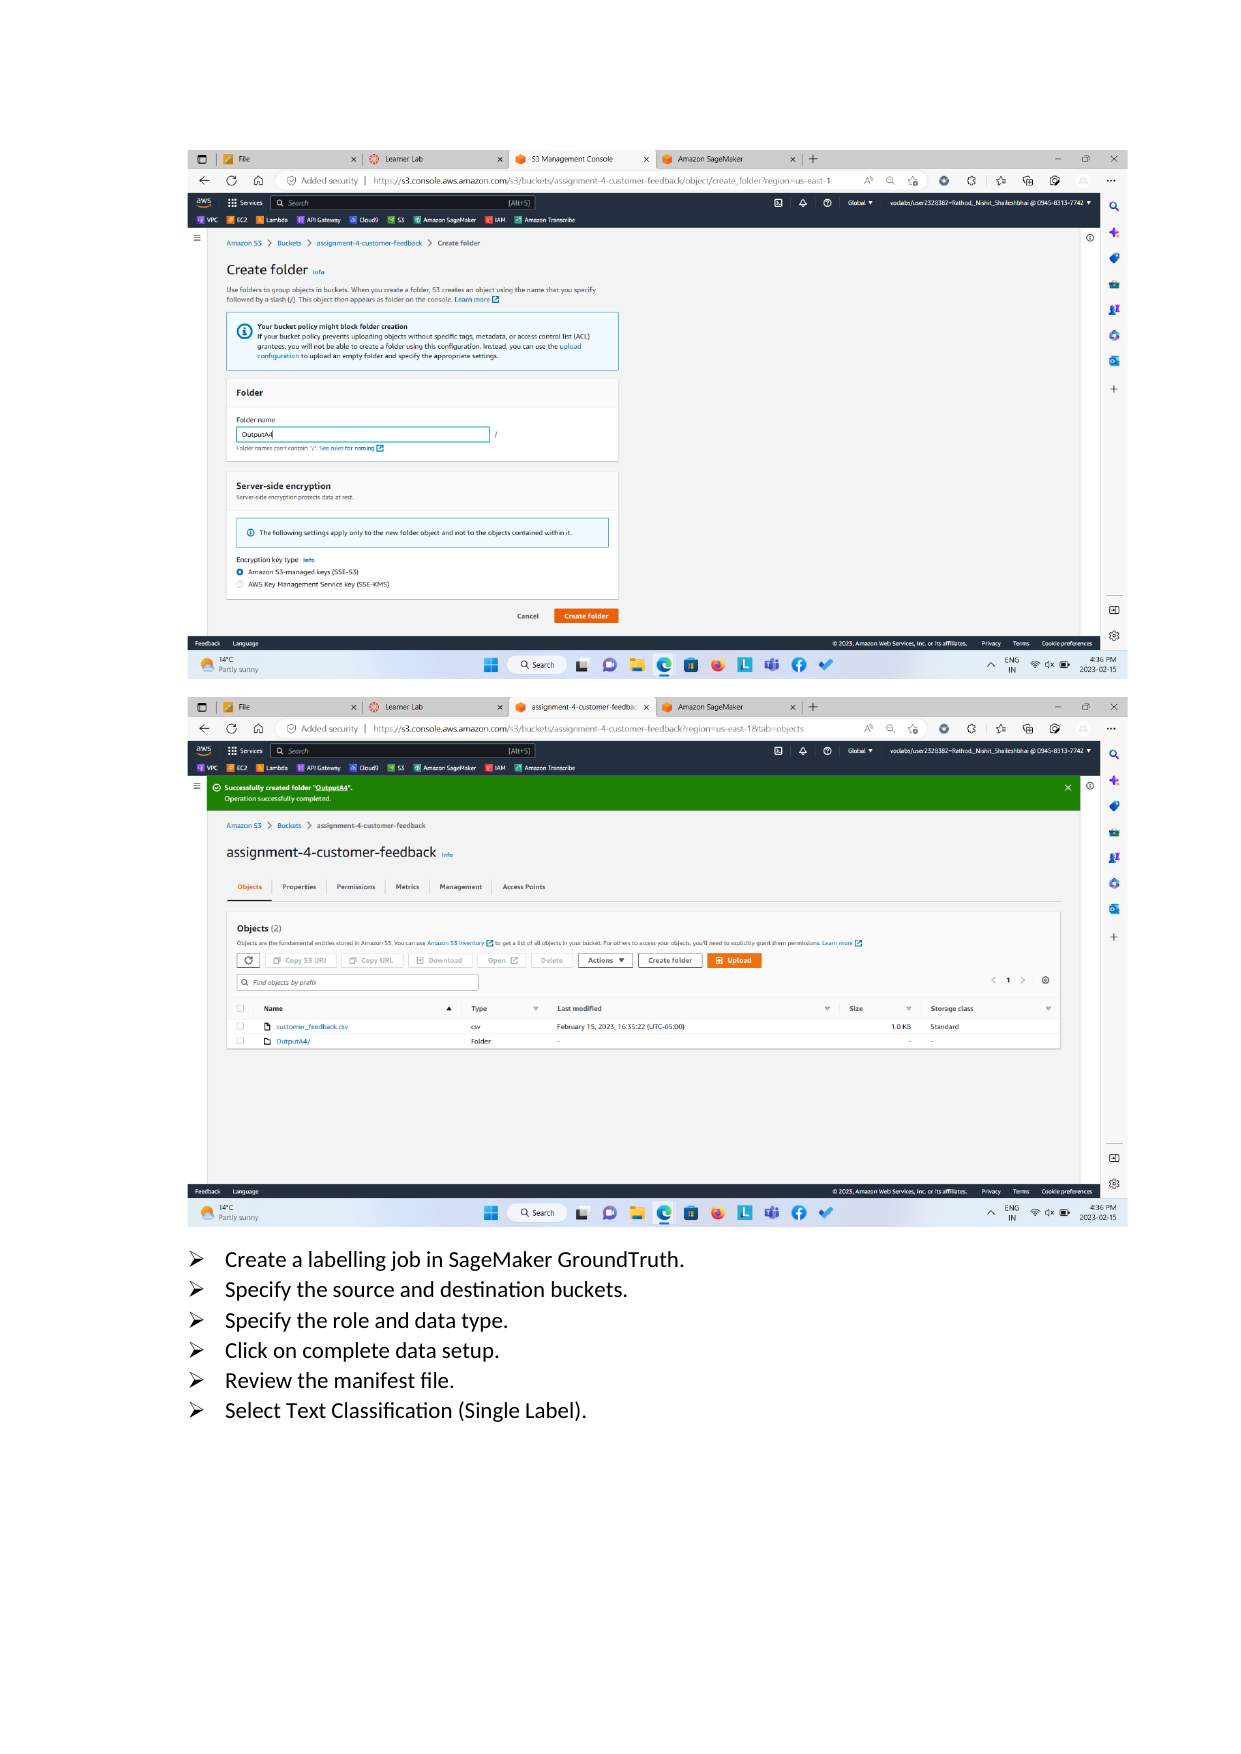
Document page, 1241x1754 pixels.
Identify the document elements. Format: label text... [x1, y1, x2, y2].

list Select Text Classification (Single Label). [187, 1396, 1090, 1424]
picture [187, 697, 1128, 1227]
picture [187, 150, 1128, 679]
list Click on complete data setup. [187, 1336, 1090, 1364]
list Create a labelling job in SageMaker GroundTruth. [187, 1245, 1090, 1273]
list Specify the source and destination buckets. [187, 1276, 1090, 1304]
list Specify the role and data type. [187, 1306, 1090, 1334]
list Review the manifest file. [187, 1366, 1090, 1394]
